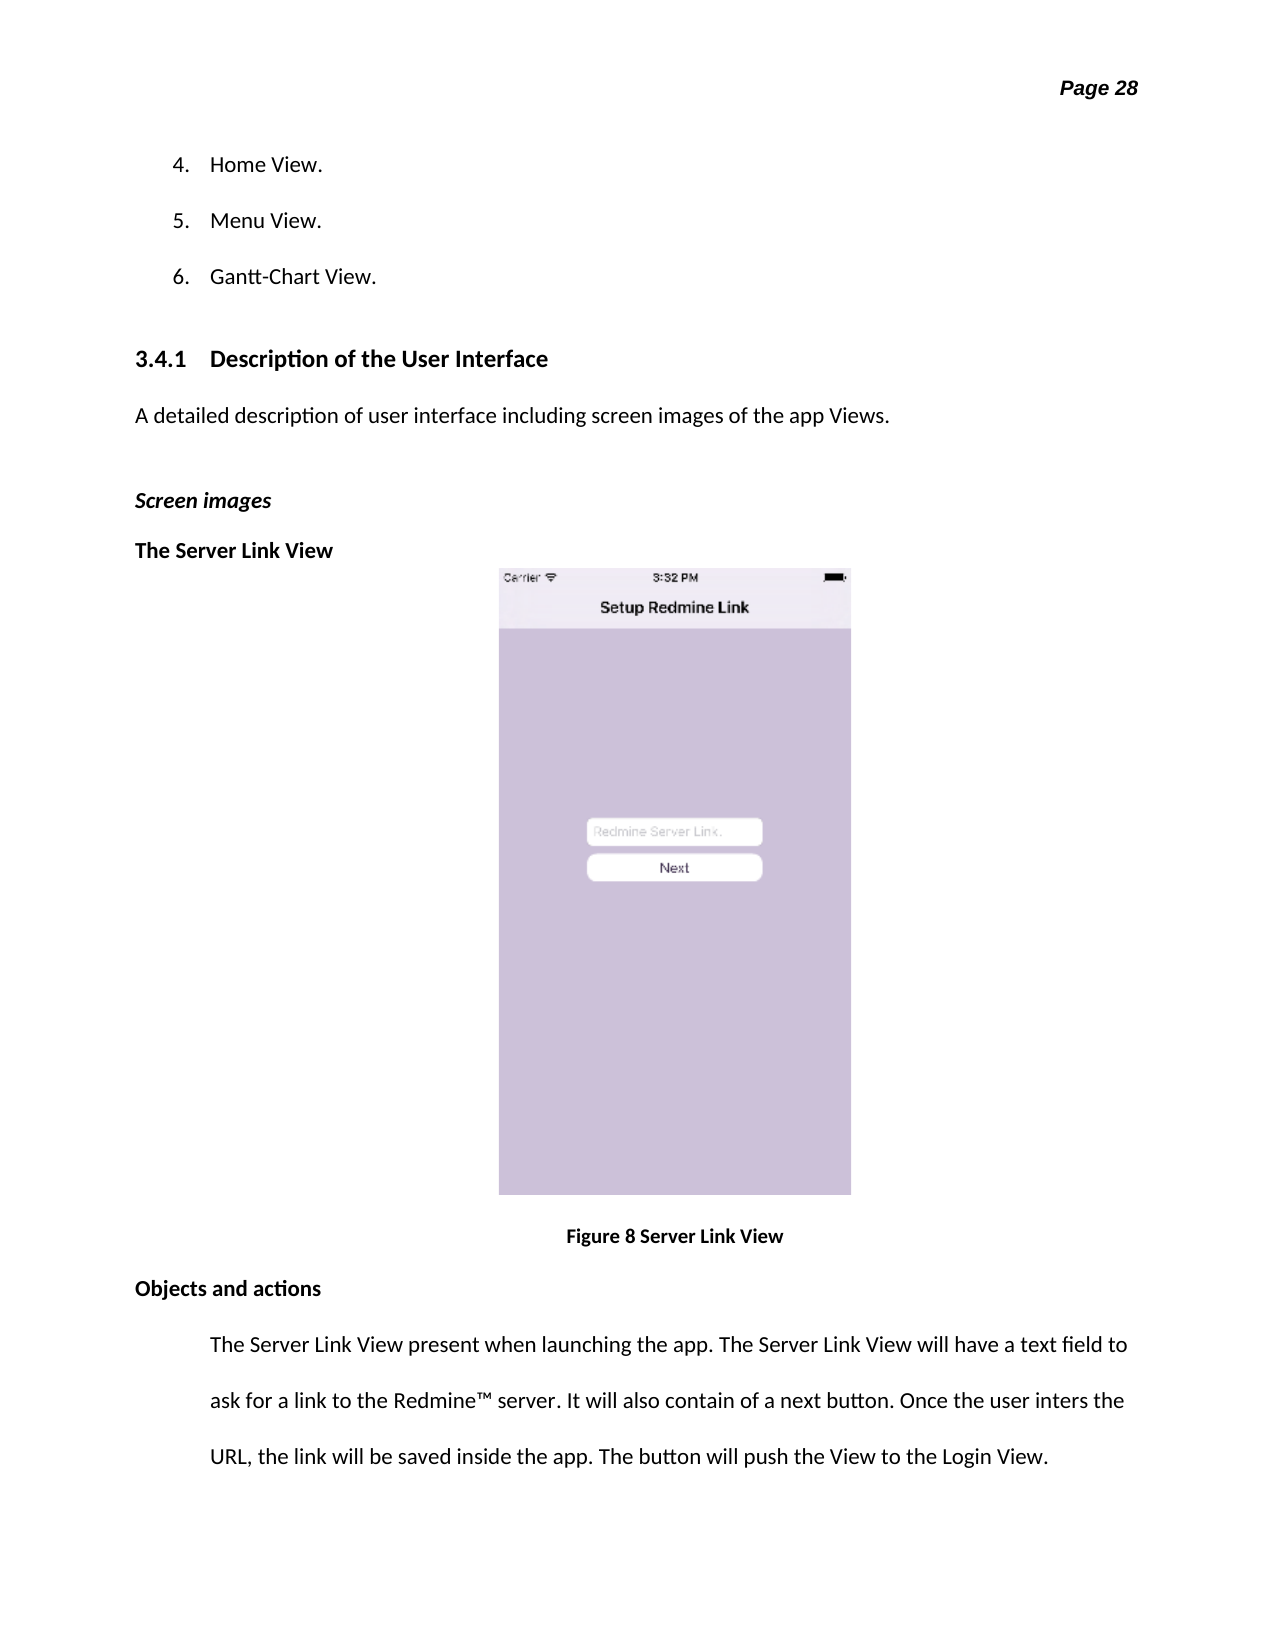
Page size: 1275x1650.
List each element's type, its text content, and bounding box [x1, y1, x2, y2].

list The Server Link View present when launching the app. The Server Link View will have a text field to ask for a link to the Redmine™ server. It will also contain of a next button. Once the user inters the URL, the link will be saved inside the app. The button will push the View to the Login View. [210, 1330, 1140, 1470]
picture [498, 568, 852, 1195]
text A detailed description of user interface including screen images of the app Views. [135, 401, 1140, 429]
list Gantt-Chart View. [172, 262, 1140, 290]
text Figure 8 Server Link View [135, 1223, 1140, 1248]
subtitle The Server Link View [135, 540, 1140, 563]
text Objects and actions [135, 1274, 1140, 1302]
list Menu View. [172, 206, 1140, 234]
subtitle Description of the User Interface [135, 347, 1140, 372]
list Home View. [172, 150, 1140, 178]
subtitle Screen images [135, 487, 1140, 515]
